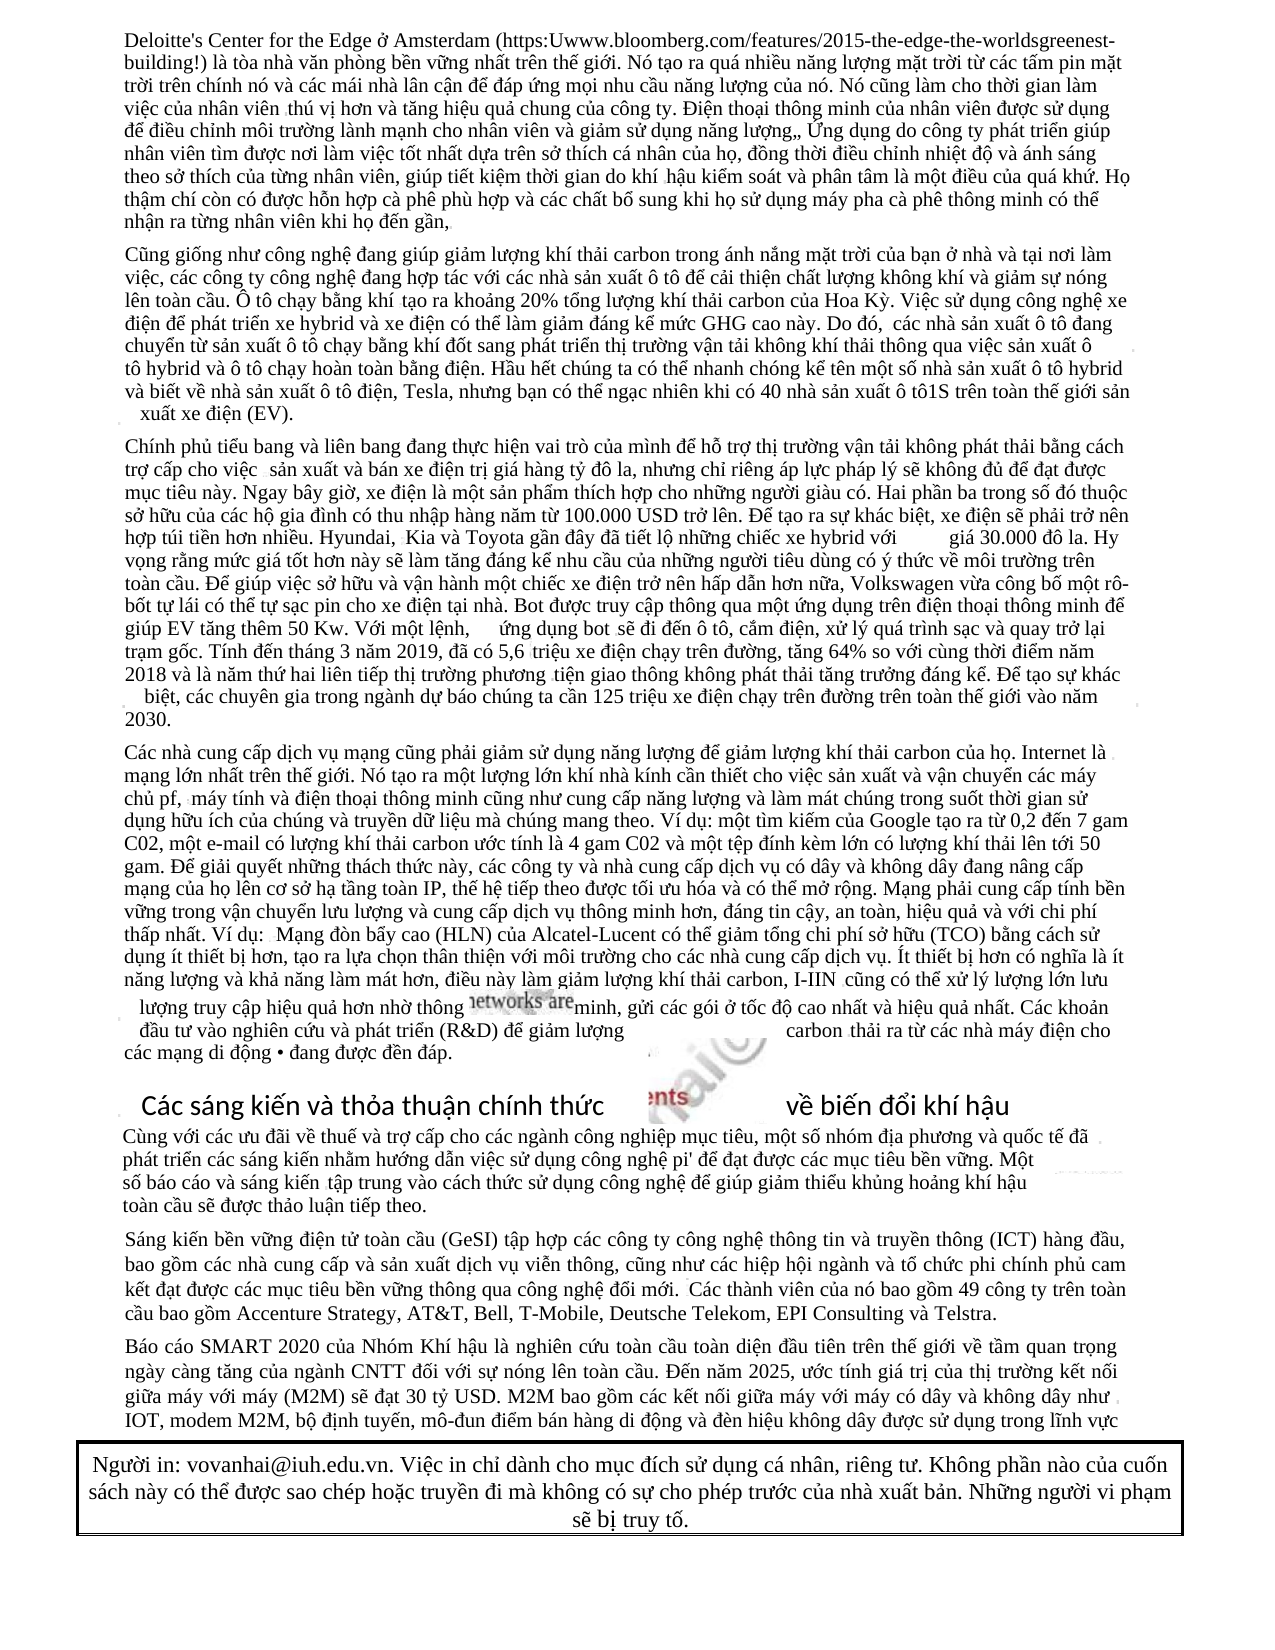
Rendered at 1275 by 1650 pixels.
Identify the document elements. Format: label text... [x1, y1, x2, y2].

subtitle Các sáng kiến và thỏa thuận chính thức về biến đổi khí hậu [767, 1087, 1131, 1122]
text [124, 1334, 1119, 1432]
text Cũng giống như công nghệ đang giúp giảm lượng khí thải carbon trong ánh nắng mặt trời của bạn ở nhà và tại nơi làm việc, các công ty công nghệ đang hợp tác với các nhà sản xuất ô tô để cải thiện chất lượng không khí và giảm sự nóng lên toàn cầu. Ô tô chạy bằng khí tạo ra khoảng 20% tổng lượng khí thải carbon của Hoa Kỳ. Việc sử dụng công nghệ xe điện để phát triển xe hybrid và xe điện có thể làm giảm đáng kể mức GHG cao này. Do đó, các nhà sản xuất ô tô đang chuyển từ sản xuất ô tô chạy bằng khí đốt sang phát triển thị trường vận tải không khí thải thông qua việc sản xuất ô tô hybrid và ô tô chạy hoàn toàn bằng điện. Hầu hết chúng ta có thể nhanh chóng kể tên một số nhà sản xuất ô tô hybrid và biết về nhà sản xuất ô tô điện, Tesla, nhưng bạn có thể ngạc nhiên khi có 40 nhà sản xuất ô tô1S trên toàn thế giới sản xuất xe điện (EV). [124, 244, 1131, 425]
text Cùng với các ưu đãi về thuế và trợ cấp cho các ngành công nghiệp mục tiêu, một số nhóm địa phương và quốc tế đã phát triển các sáng kiến nhằm hướng dẫn việc sử dụng công nghệ pi' để đạt được các mục tiêu bền vững. Một số báo cáo và sáng kiến tập trung vào cách thức sử dụng công nghệ để giúp giảm thiểu khủng hoảng khí hậu toàn cầu sẽ được thảo luận tiếp theo. [122, 1126, 1131, 1217]
subtitle Các sáng kiến và thỏa thuận chính thức về biến đổi khí hậu [126, 1087, 648, 1122]
picture [262, 472, 270, 477]
picture [401, 537, 406, 545]
text Chính phủ tiểu bang và liên bang đang thực hiện vai trò của mình để hỗ trợ thị trường vận tải không phát thải bằng cách trợ cấp cho việc sản xuất và bán xe điện trị giá hàng tỷ đô la, nhưng chỉ riêng áp lực pháp lý sẽ không đủ để đạt được mục tiêu này. Ngay bây giờ, xe điện là một sản phẩm thích hợp cho những người giàu có. Hai phần ba trong số đó thuộc sở hữu của các hộ gia đình có thu nhập hàng năm từ 100.000 USD trở lên. Để tạo ra sự khác biệt, xe điện sẽ phải trở nên hợp túi tiền hơn nhiều. Hyundai, Kia và Toyota gần đây đã tiết lộ những chiếc xe hybrid với giá 30.000 đô la. Hy vọng rằng mức giá tốt hơn này sẽ làm tăng đáng kể nhu cầu của những người tiêu dùng có ý thức về môi trường trên toàn cầu. Để giúp việc sở hữu và vận hành một chiếc xe điện trở nên hấp dẫn hơn nữa, Volkswagen vừa công bố một rô-bốt tự lái có thể tự sạc pin cho xe điện tại nhà. Bot được truy cập thông qua một ứng dụng trên điện thoại thông minh để giúp EV tăng thêm 50 Kw. Với một lệnh, ứng dụng bot sẽ đi đến ô tô, cắm điện, xử lý quá trình sạc và quay trở lại trạm gốc. Tính đến tháng 3 năm 2019, đã có 5,6 triệu xe điện chạy trên đường, tăng 64% so với cùng thời điểm năm 2018 và là năm thứ hai liên tiếp thị trường phương tiện giao thông không phát thải tăng trưởng đáng kể. Để tạo sự khác biệt, các chuyên gia trong ngành dự báo chúng ta cần 125 triệu xe điện chạy trên đường trên toàn thế giới vào năm 2030. [124, 436, 1131, 731]
picture [469, 989, 574, 1015]
picture [269, 936, 276, 942]
text Deloitte's Center for the Edge ở Amsterdam (https:Uwww.bloomberg.com/features/2015-the-edge-the-worldsgreenest-building!) là tòa nhà văn phòng bền vững nhất trên thế giới. Nó tạo ra quá nhiều năng lượng mặt trời từ các tấm pin mặt trời trên chính nó và các mái nhà lân cận để đáp ứng mọi nhu cầu năng lượng của nó. Nó cũng làm cho thời gian làm việc của nhân viên thú vị hơn và tăng hiệu quả chung của công ty. Điện thoại thông minh của nhân viên được sử dụng để điều chỉnh môi trường lành mạnh cho nhân viên và giảm sử dụng năng lượng„ Ứng dụng do công ty phát triển giúp nhân viên tìm được nơi làm việc tốt nhất dựa trên sở thích cá nhân của họ, đồng thời điều chỉnh nhiệt độ và ánh sáng theo sở thích của từng nhân viên, giúp tiết kiệm thời gian do khí hậu kiểm soát và phân tâm là một điều của quá khứ. Họ thậm chí còn có được hỗn hợp cà phê phù hợp và các chất bổ sung khi họ sử dụng máy pha cà phê thông minh có thể nhận ra từng nhân viên khi họ đến gần, [124, 29, 1131, 233]
text Các nhà cung cấp dịch vụ mạng cũng phải giảm sử dụng năng lượng để giảm lượng khí thải carbon của họ. Internet là mạng lớn nhất trên thế giới. Nó tạo ra một lượng lớn khí nhà kính cần thiết cho việc sản xuất và vận chuyển các máy chủ pf, máy tính và điện thoại thông minh cũng như cung cấp năng lượng và làm mát chúng trong suốt thời gian sử dụng hữu ích của chúng và truyền dữ liệu mà chúng mang theo. Ví dụ: một tìm kiếm của Google tạo ra từ 0,2 đến 7 gam C02, một e-mail có lượng khí thải carbon ước tính là 4 gam C02 và một tệp đính kèm lớn có lượng khí thải lên tới 50 gam. Để giải quyết những thách thức này, các công ty và nhà cung cấp dịch vụ có dây và không dây đang nâng cấp mạng của họ lên cơ sở hạ tầng toàn IP, thế hệ tiếp theo được tối ưu hóa và có thể mở rộng. Mạng phải cung cấp tính bền vững trong vận chuyển lưu lượng và cung cấp dịch vụ thông minh hơn, đáng tin cậy, an toàn, hiệu quả và với chi phí thấp nhất. Ví dụ: Mạng đòn bẩy cao (HLN) của Alcatel-Lucent có thể giảm tổng chi phí sở hữu (TCO) bằng cách sử dụng ít thiết bị hơn, tạo ra lựa chọn thân thiện với môi trường cho các nhà cung cấp dịch vụ. Ít thiết bị hơn có nghĩa là ít năng lượng và khả năng làm mát hơn, điều này làm giảm lượng khí thải carbon, I-IIN cũng có thể xử lý lượng lớn lưu lượng truy cập hiệu quả hơn nhờ thông minh, gửi các gói ở tốc độ cao nhất và hiệu quả nhất. Các khoản đầu tư vào nghiên cứu và phát triển (R&D) để giảm lượng carbon thải ra từ các nhà máy điện cho các mạng di động • đang được đền đáp. [124, 741, 1131, 1064]
text Sáng kiến bền vững điện tử toàn cầu (GeSI) tập hợp các công ty công nghệ thông tin và truyền thông (ICT) hàng đầu, bao gồm các nhà cung cấp và sản xuất dịch vụ viễn thông, cũng như các hiệp hội ngành và tổ chức phi chính phủ cam kết đạt được các mục tiêu bền vững thông qua công nghệ đổi mới. Các thành viên của nó bao gồm 49 công ty trên toàn cầu bao gồm Accenture Strategy, AT&T, Bell, T-Mobile, Deutsche Telekom, EPI Consulting và Telstra. [124, 1227, 1127, 1325]
picture [648, 1038, 767, 1124]
